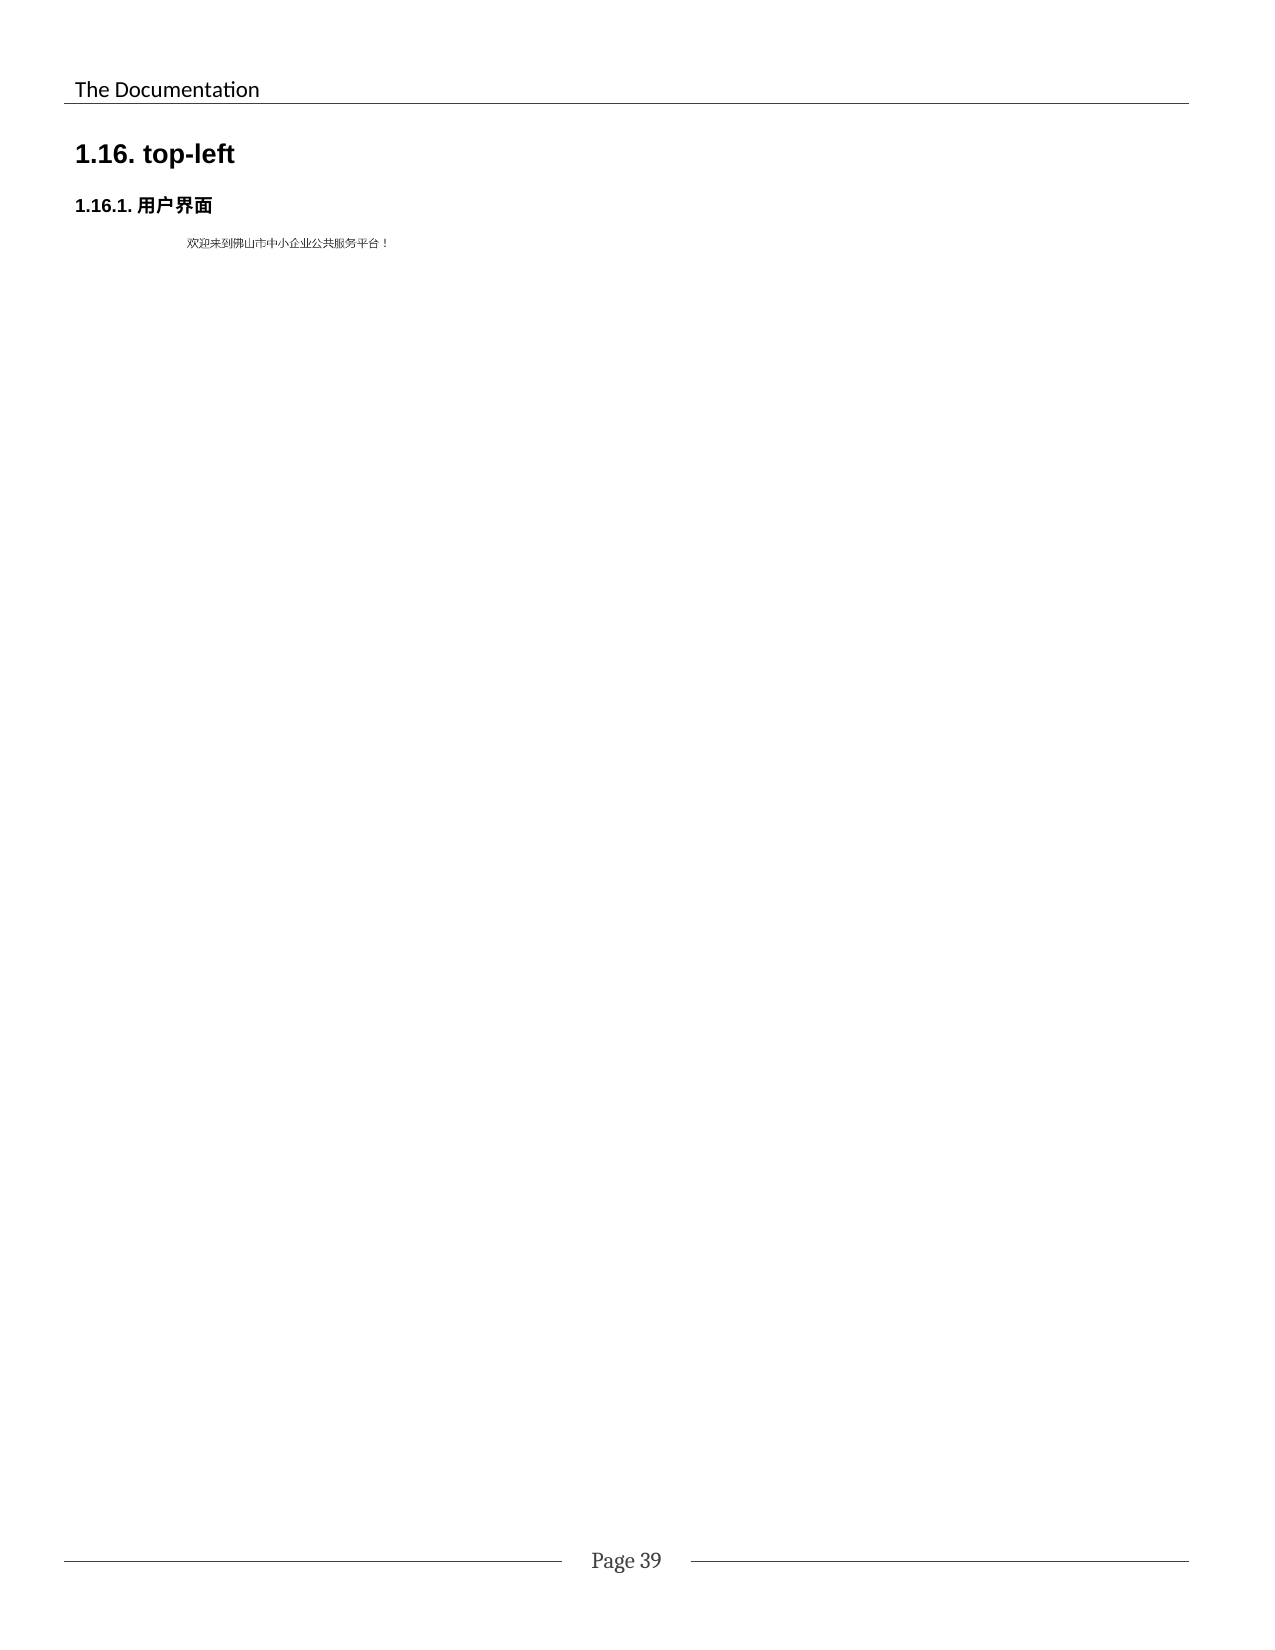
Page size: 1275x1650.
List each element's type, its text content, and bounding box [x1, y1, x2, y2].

subtitle 用户界面 [75, 194, 1200, 216]
subtitle top-left [75, 138, 1200, 169]
